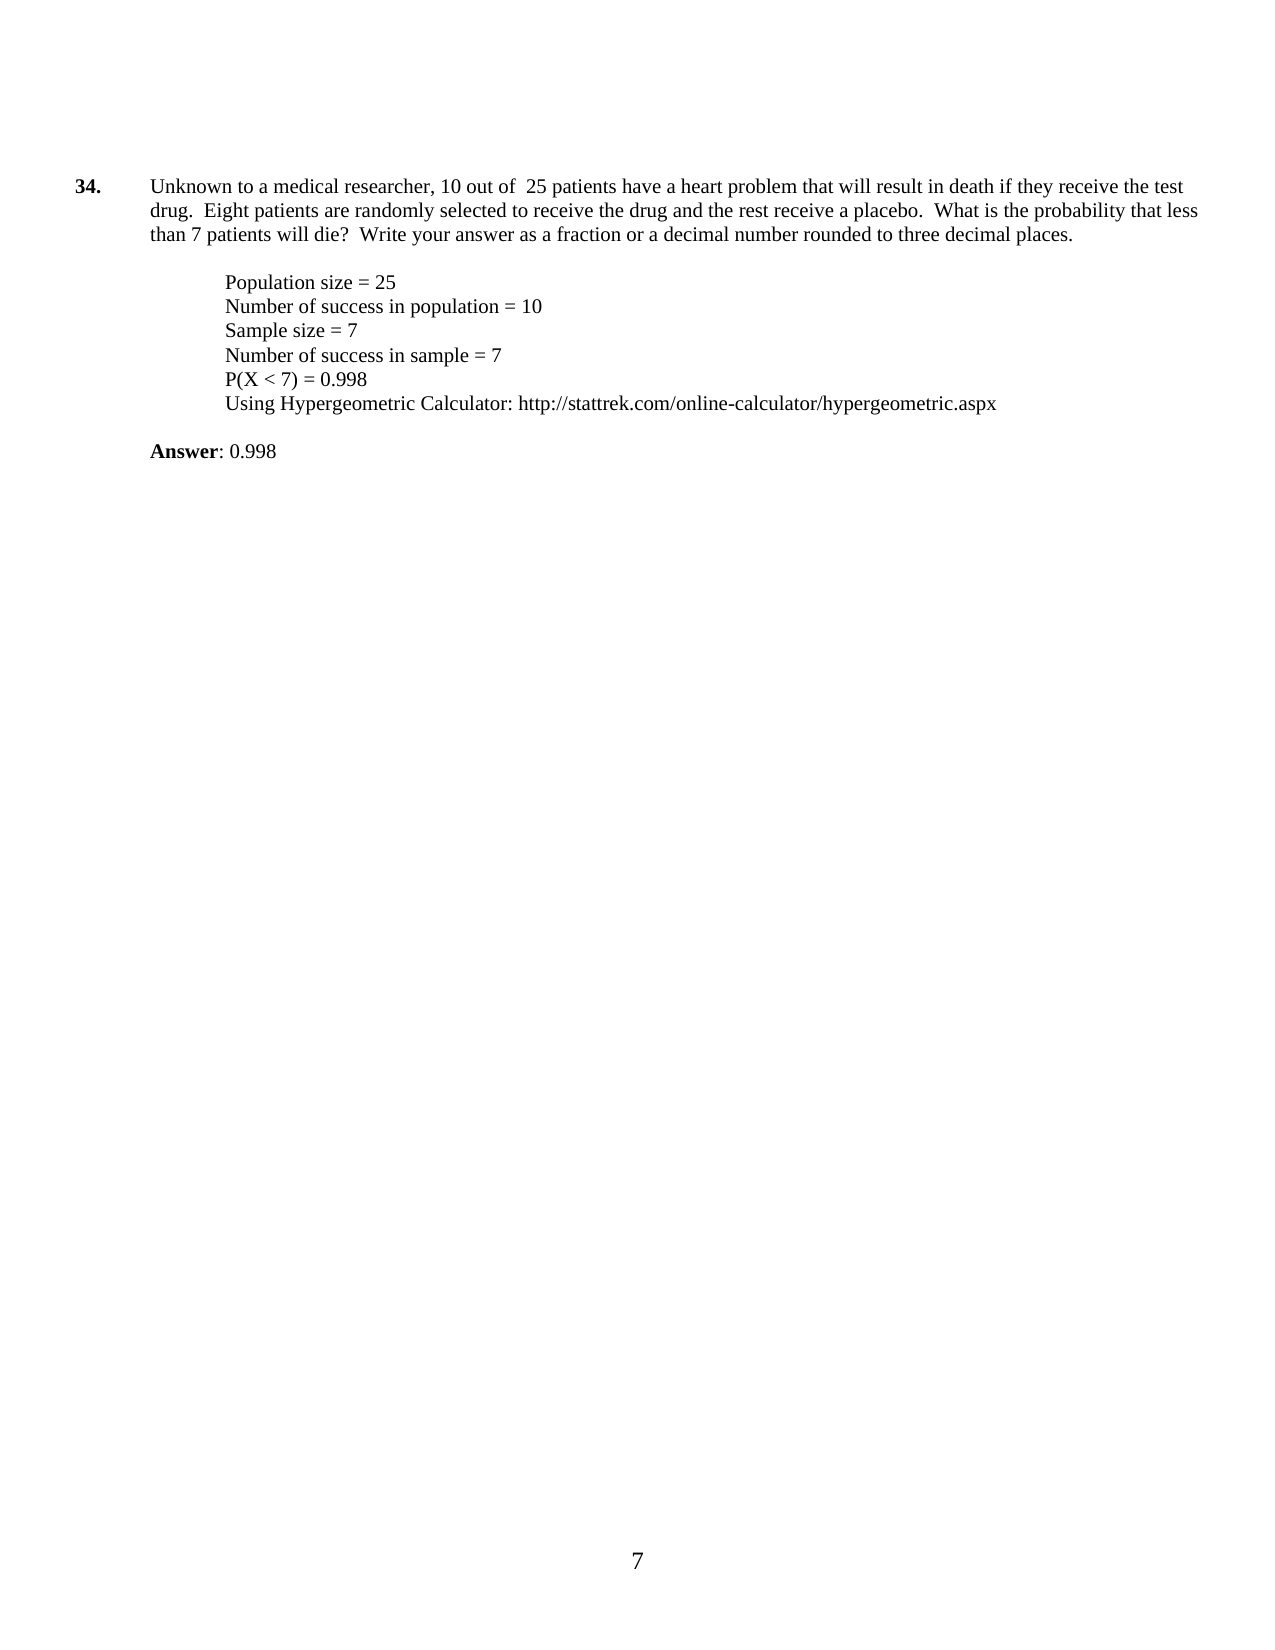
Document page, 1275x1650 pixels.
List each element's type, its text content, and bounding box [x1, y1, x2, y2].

text 34. Unknown to a medical researcher, 10 out of 25 patients have a heart problem that will result in death if they receive the test drug. Eight patients are randomly selected to receive the drug and the rest receive a placebo. What is the probability that less than 7 patients will die? Write your answer as a fraction or a decimal number rounded to three decimal places. [75, 174, 1200, 246]
text Sample size = 7 [150, 318, 1200, 342]
text P(X < 7) = 0.998 [150, 367, 1200, 391]
text Population size = 25 [150, 270, 1200, 294]
text Answer: 0.998 [150, 439, 1200, 463]
text Number of success in sample = 7 [150, 342, 1200, 367]
text Using Hypergeometric Calculator: http://stattrek.com/online-calculator/hypergeometric.aspx [150, 391, 1200, 415]
text Number of success in population = 10 [150, 294, 1200, 318]
